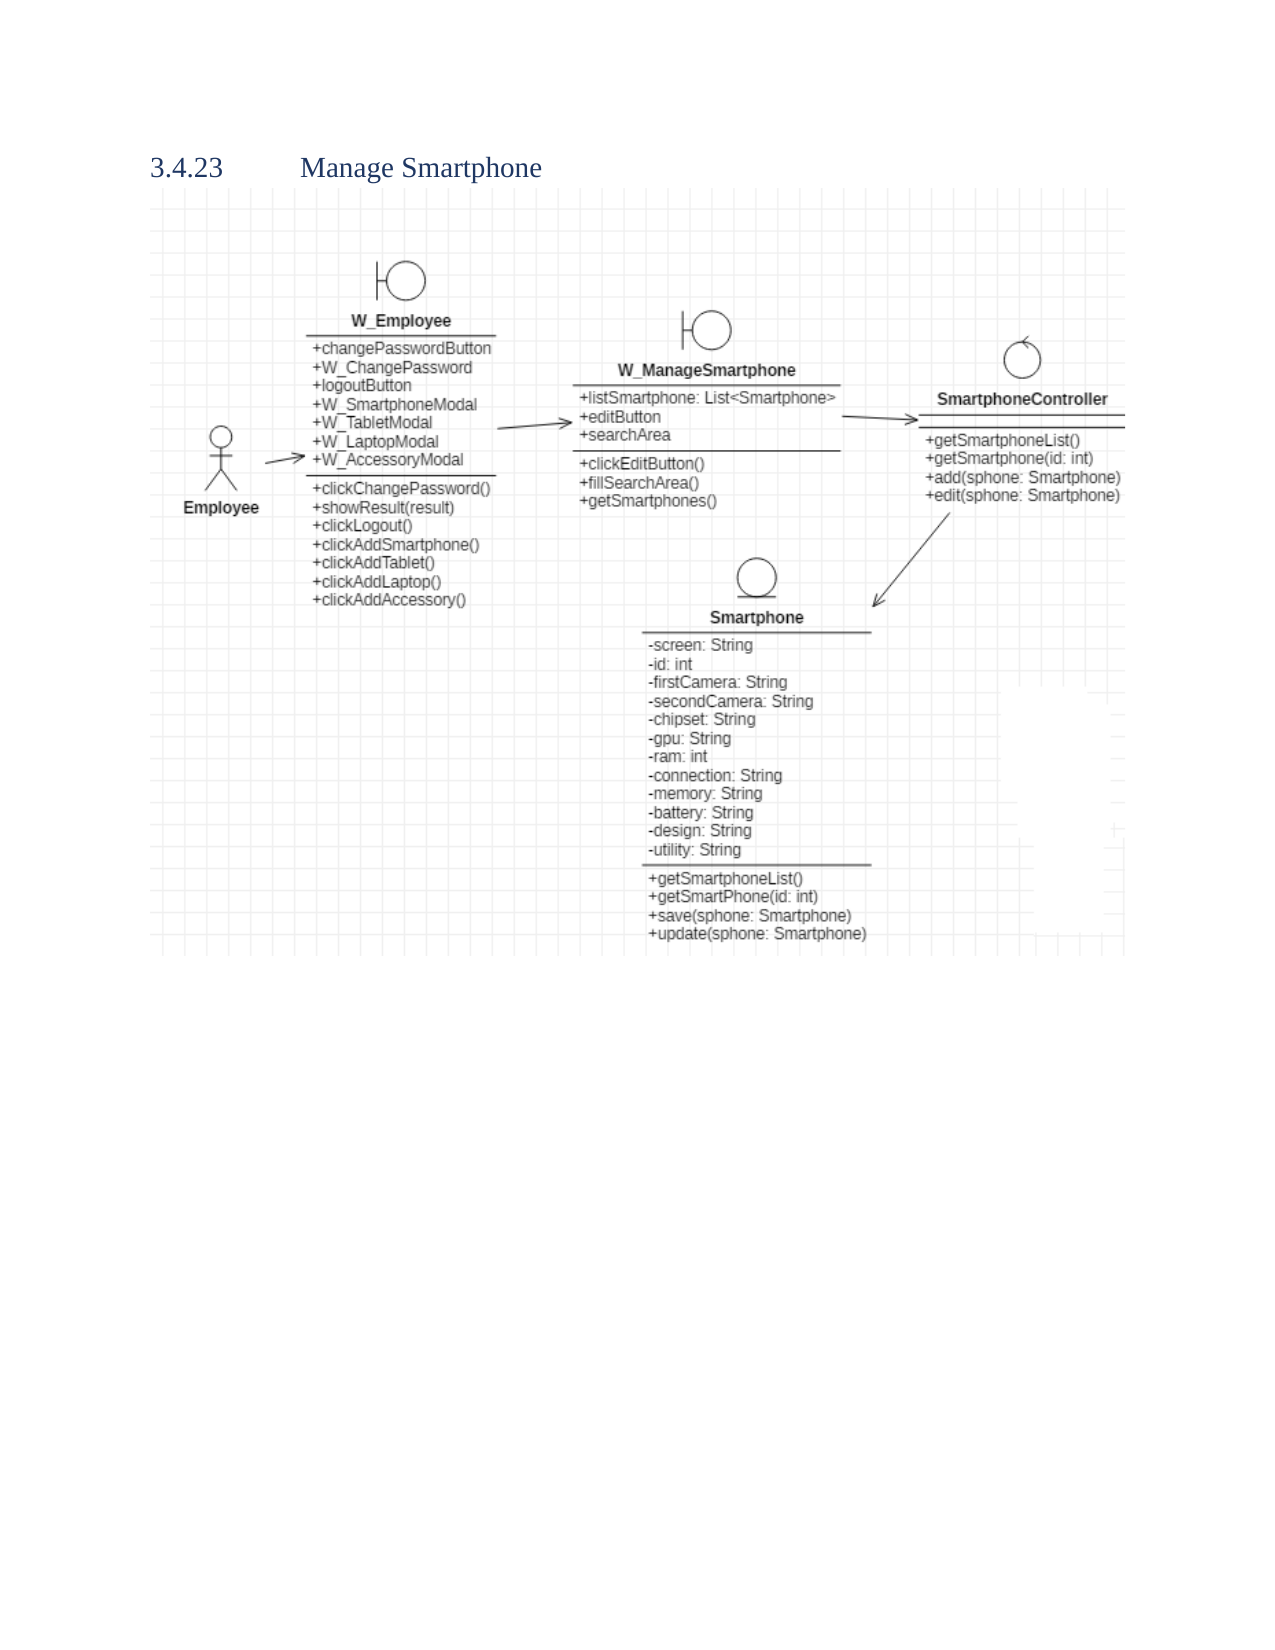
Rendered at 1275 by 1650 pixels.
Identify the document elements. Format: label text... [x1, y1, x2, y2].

picture [150, 188, 1125, 956]
subtitle Manage Smartphone [150, 150, 1125, 183]
